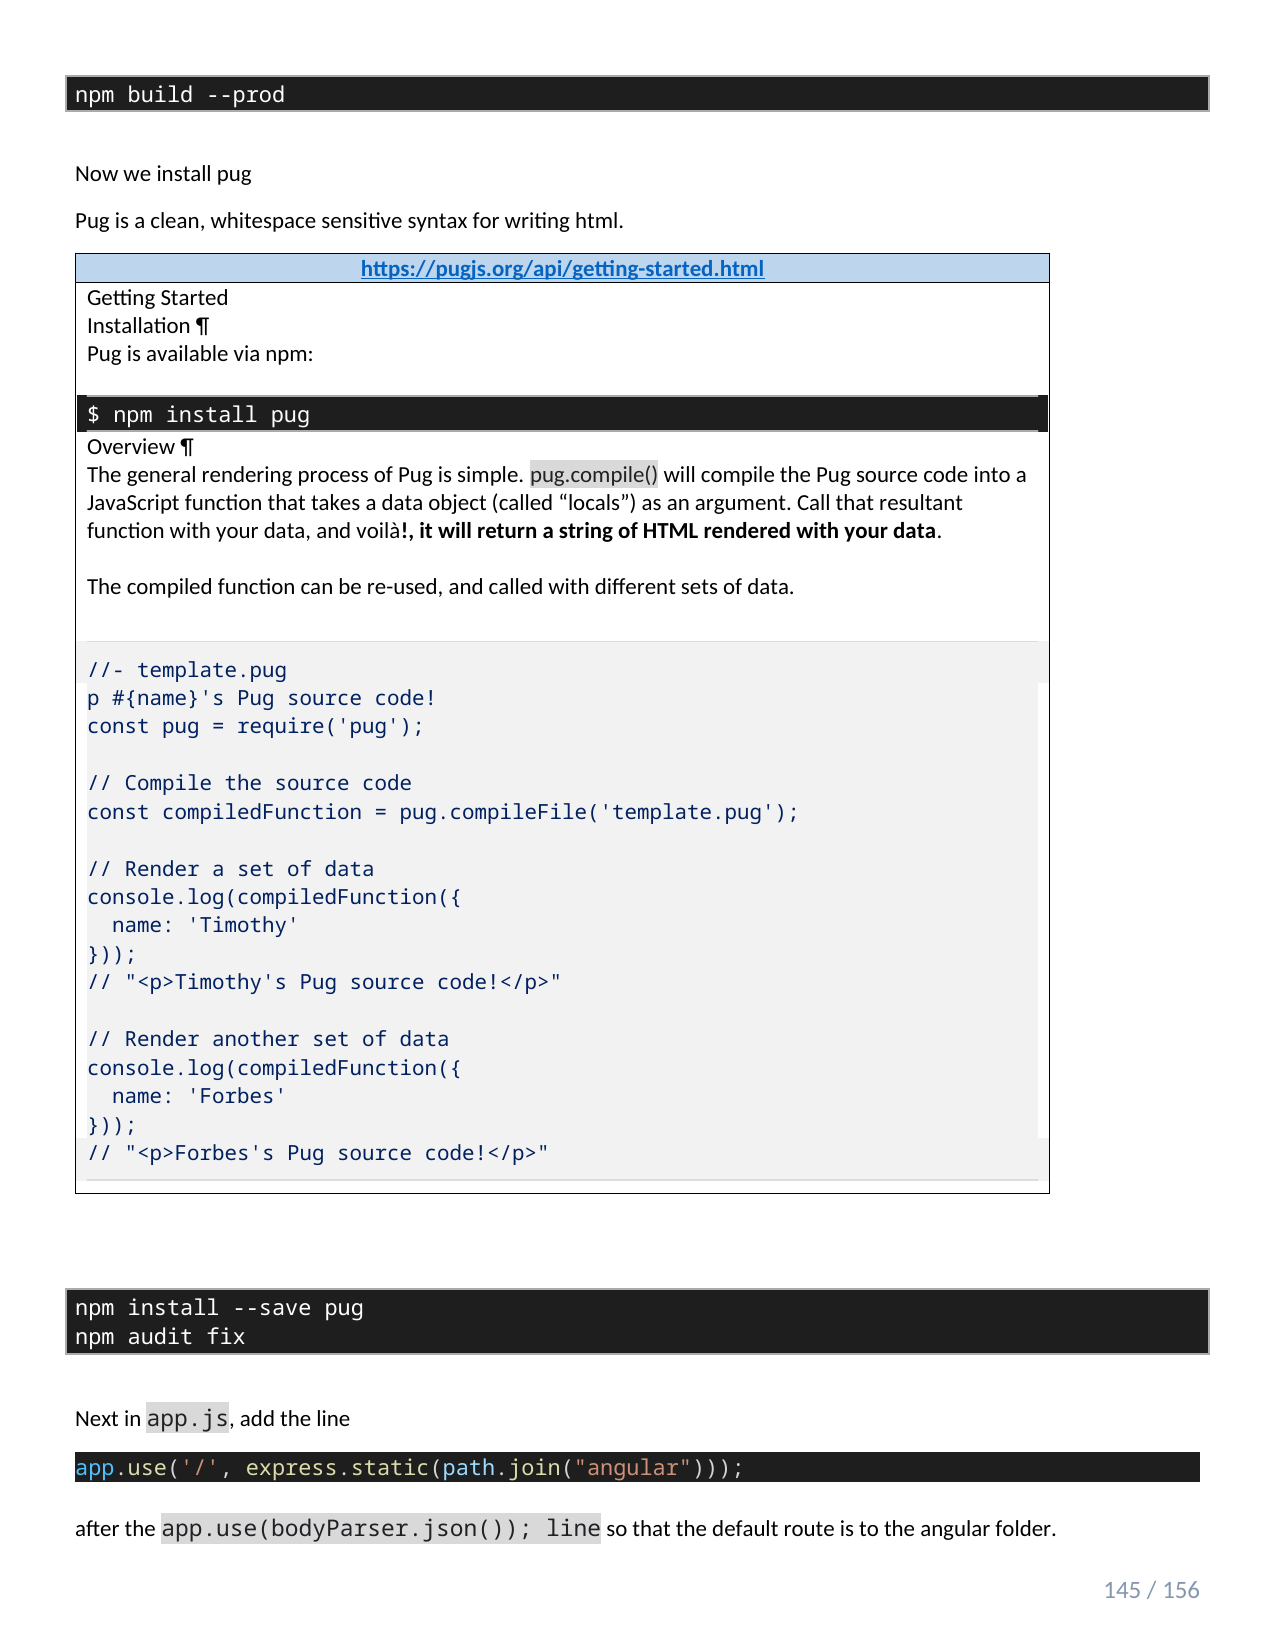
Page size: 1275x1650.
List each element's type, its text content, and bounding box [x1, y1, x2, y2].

text Next in app.js, add the line [229, 1402, 1200, 1433]
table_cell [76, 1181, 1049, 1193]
text npm audit fix [67, 1318, 1208, 1353]
text npm build --prod [67, 77, 1208, 110]
text npm install --save pug [67, 1290, 1208, 1318]
text Next in app.js, add the line [75, 1402, 146, 1433]
table_header https://pugjs.org/api/getting-started.html [76, 254, 1049, 282]
text Now we install pug [75, 159, 1200, 187]
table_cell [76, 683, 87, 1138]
text Pug is a clean, whitespace sensitive syntax for writing html. [75, 206, 1200, 234]
text after the app.use(bodyParser.json()); line so that the default route is to the angular folder. [75, 1482, 1200, 1544]
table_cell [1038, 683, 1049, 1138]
text app.use('/', express.static(path.join("angular"))); [75, 1452, 1200, 1482]
table_cell Getting Started Installation ¶ Pug is available via npm: $ npm install pug Overview ¶ The general rendering process of Pug is simple. pug.compile() will compile the Pug source code into a JavaScript function that takes a data object (called “locals”) as an argument. Call that resultant function with your data, and voilà!, it will return a string of HTML rendered with your data. The compiled function can be re-used, and called with different sets of data. //- template.pug p #{name}'s Pug source code! const pug = require('pug'); // Compile the source code const compiledFunction = pug.compileFile('template.pug'); // Render a set of data console.log(compiledFunction({ name: 'Timothy' })); // "<p>Timothy's Pug source code!</p>" // Render another set of data console.log(compiledFunction({ name: 'Forbes' })); // "<p>Forbes's Pug source code!</p>" [76, 283, 1049, 641]
